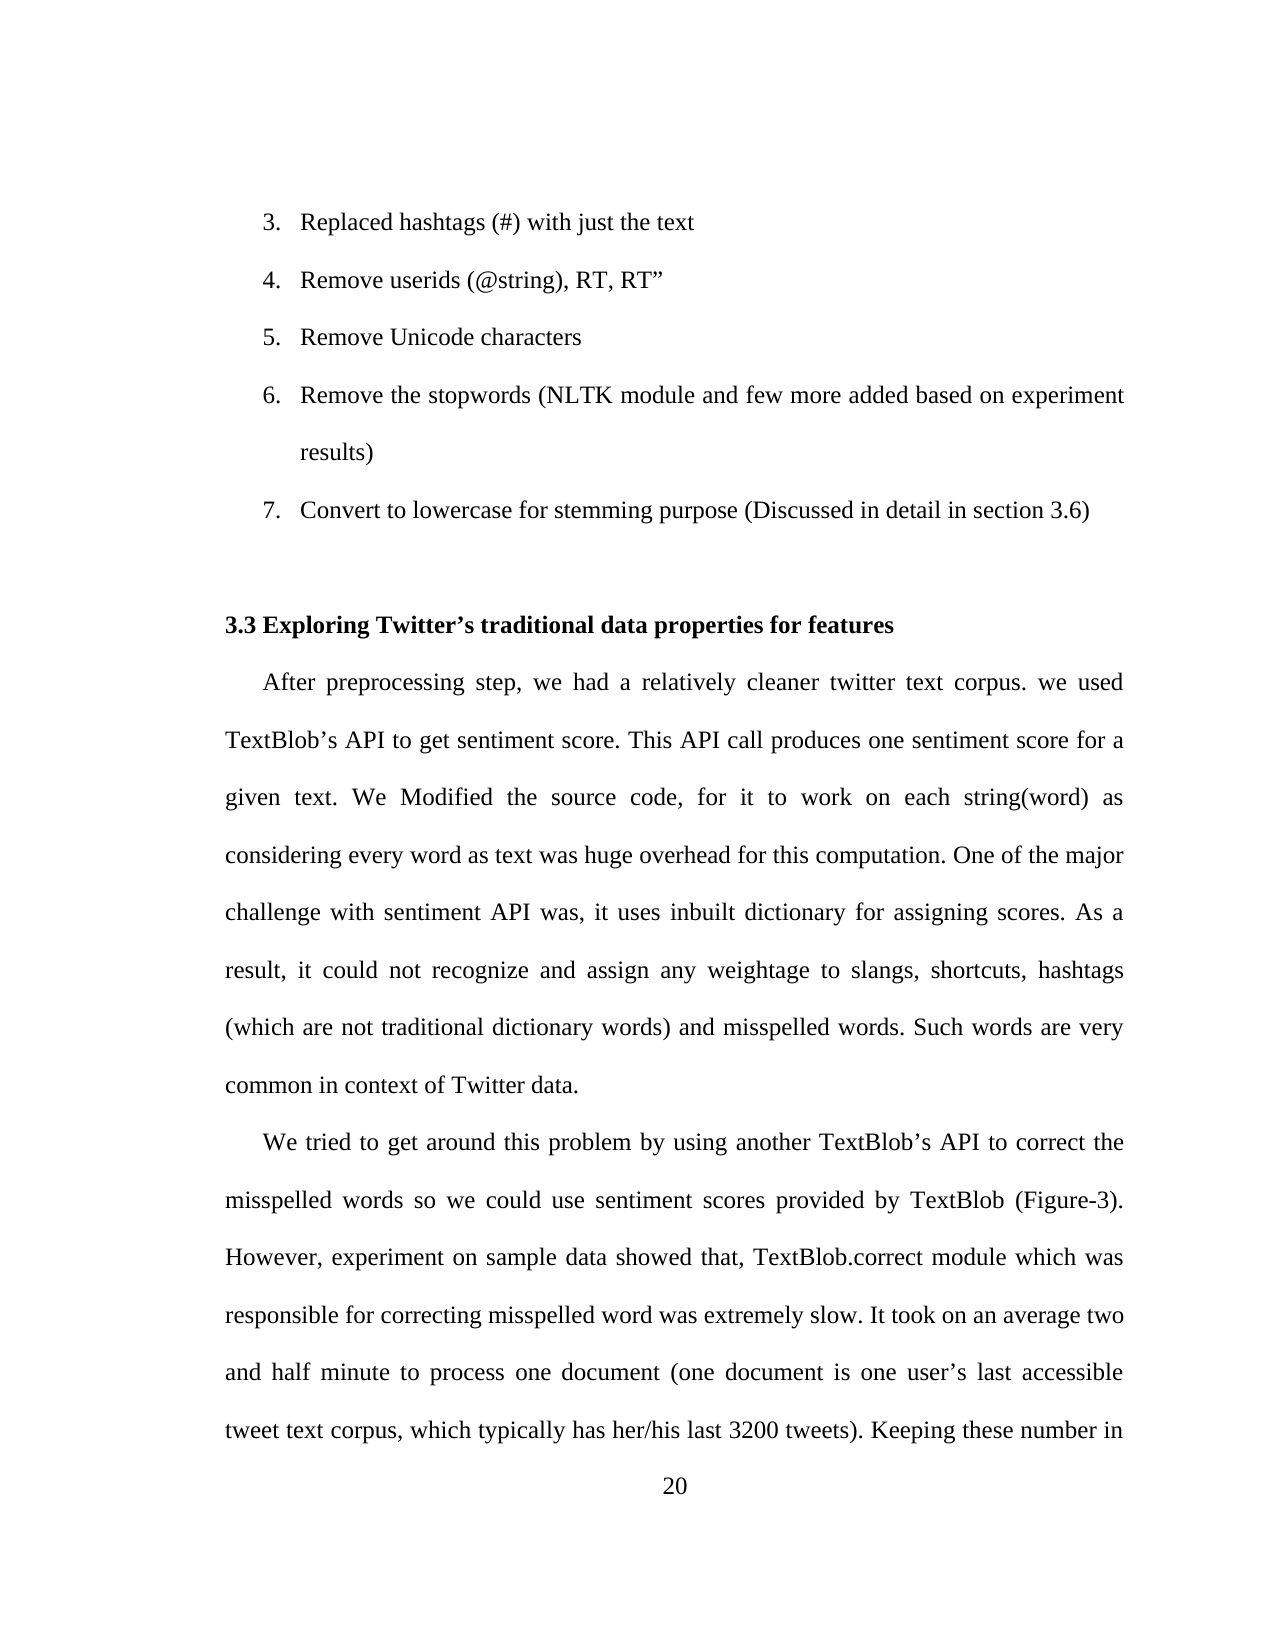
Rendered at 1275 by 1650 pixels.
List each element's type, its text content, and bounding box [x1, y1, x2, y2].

list Remove Unicode characters [262, 322, 1125, 351]
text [225, 1127, 1125, 1444]
list Remove the stopwords (NLTK module and few more added based on experiment results) [262, 380, 1125, 466]
list Convert to lowercase for stemming purpose (Discussed in detail in section 3.6) [262, 495, 1125, 524]
text 3.3 Exploring Twitter’s traditional data properties for features [225, 610, 1125, 639]
list Replaced hashtags (#) with just the text [262, 207, 1125, 236]
list Remove userids (@string), RT, RT” [262, 265, 1125, 294]
text After preprocessing step, we had a relatively cleaner twitter text corpus. we used TextBlob’s API to get sentiment score. This API call produces one sentiment score for a given text. We Modified the source code, for it to work on each string(word) as considering every word as text was huge overhead for this computation. One of the major challenge with sentiment API was, it uses inbuilt dictionary for assigning scores. As a result, it could not recognize and assign any weightage to slangs, shortcuts, hashtags (which are not traditional dictionary words) and misspelled words. Such words are very common in context of Twitter data. [225, 667, 1125, 1099]
